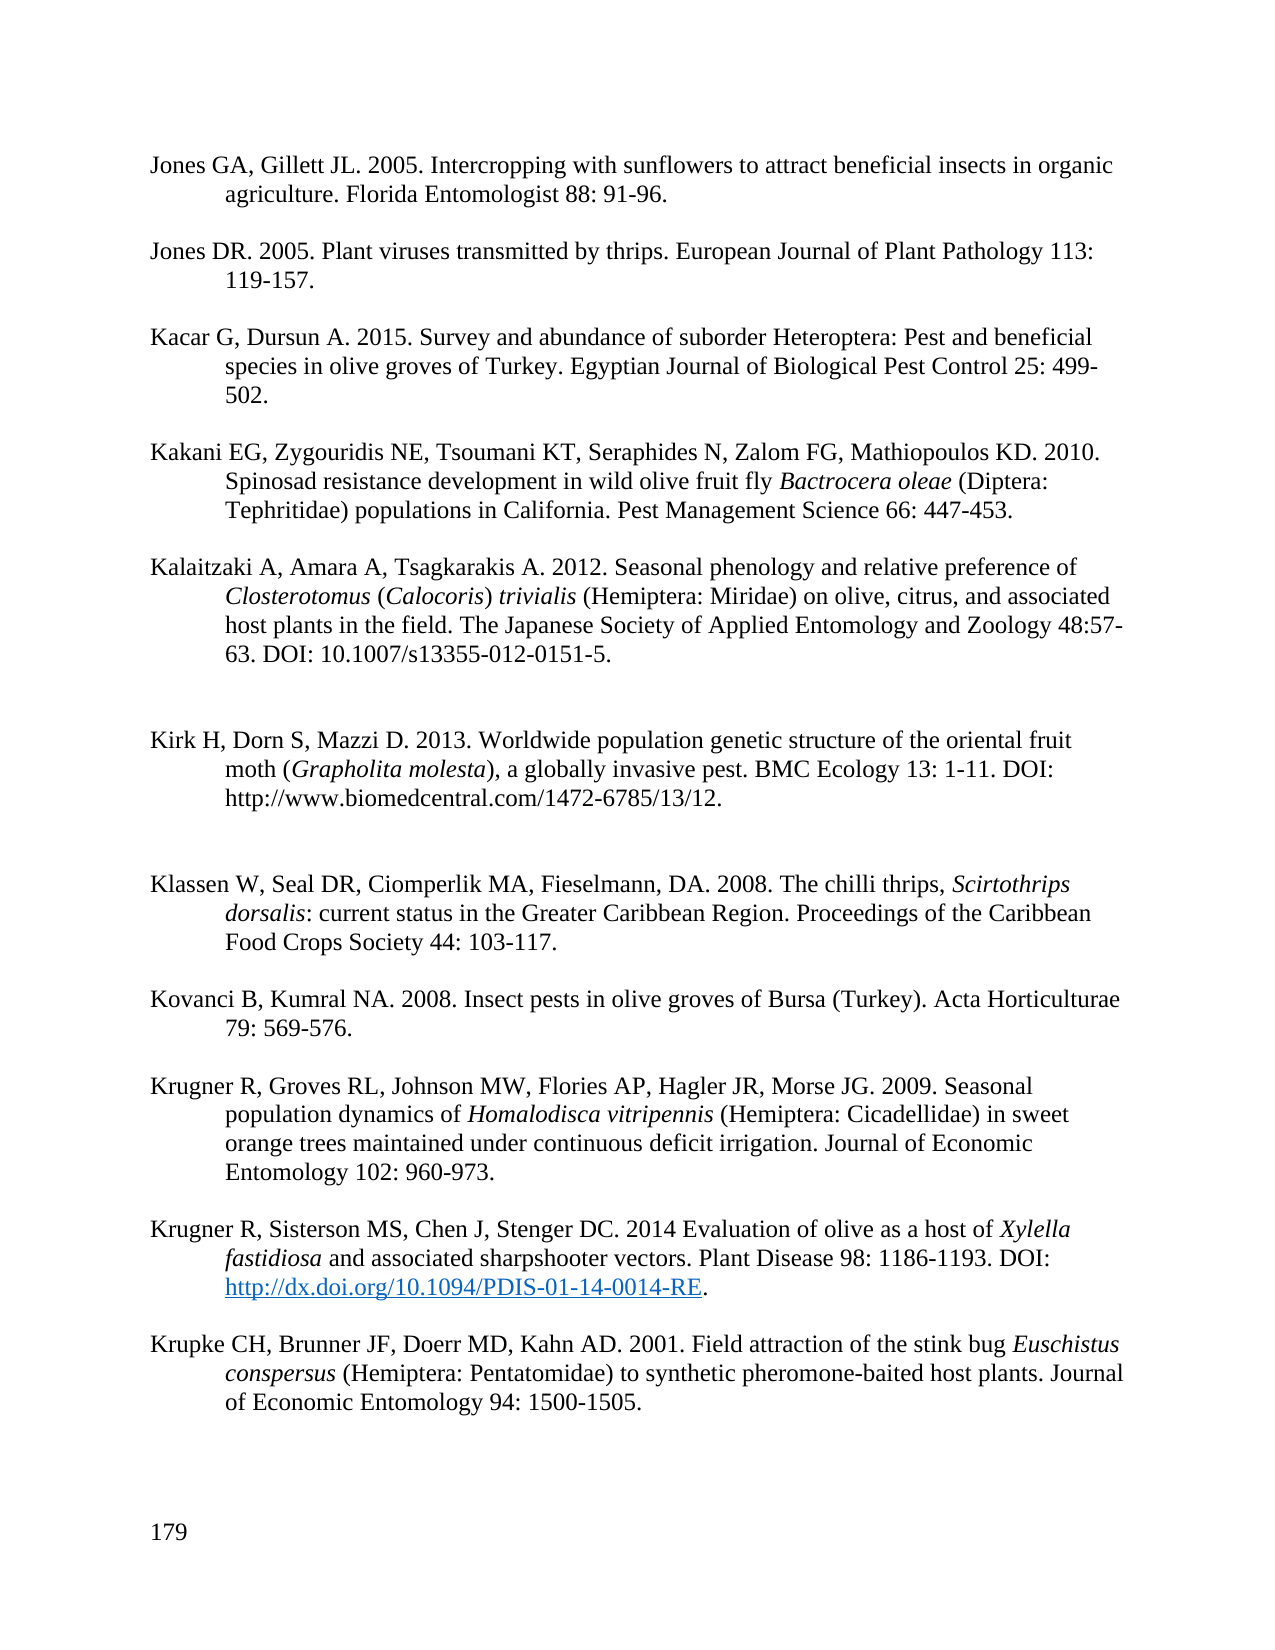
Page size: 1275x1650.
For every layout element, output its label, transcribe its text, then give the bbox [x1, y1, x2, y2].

text Kakani EG, Zygouridis NE, Tsoumani KT, Seraphides N, Zalom FG, Mathiopoulos KD. 2010. Spinosad resistance development in wild olive fruit fly Bactrocera oleae (Diptera: Tephritidae) populations in California. Pest Management Science 66: 447-453. [150, 437, 1125, 524]
text Kovanci B, Kumral NA. 2008. Insect pests in olive groves of Bursa (Turkey). Acta Horticulturae 79: 569-576. [150, 984, 1125, 1042]
text Kacar G, Dursun A. 2015. Survey and abundance of suborder Heteroptera: Pest and beneficial species in olive groves of Turkey. Egyptian Journal of Biological Pest Control 25: 499-502. [150, 322, 1125, 409]
text Jones GA, Gillett JL. 2005. Intercropping with sunflowers to attract beneficial insects in organic agriculture. Florida Entomologist 88: 91-96. [150, 150, 1125, 207]
text Jones DR. 2005. Plant viruses transmitted by thrips. European Journal of Plant Pathology 113: 119-157. [150, 236, 1125, 294]
text Kirk H, Dorn S, Mazzi D. 2013. Worldwide population genetic structure of the oriental fruit moth (Grapholita molesta), a globally invasive pest. BMC Ecology 13: 1-11. DOI: http://www.biomedcentral.com/1472-6785/13/12. [150, 725, 1125, 812]
text Krugner R, Sisterson MS, Chen J, Stenger DC. 2014 Evaluation of olive as a host of Xylella fastidiosa and associated sharpshooter vectors. Plant Disease 98: 1186-1193. DOI: http://dx.doi.org/10.1094/PDIS-01-14-0014-RE. [150, 1214, 1125, 1301]
text Krugner R, Groves RL, Johnson MW, Flories AP, Hagler JR, Morse JG. 2009. Seasonal population dynamics of Homalodisca vitripennis (Hemiptera: Cicadellidae) in sweet orange trees maintained under continuous deficit irrigation. Journal of Economic Entomology 102: 960-973. [150, 1071, 1125, 1186]
text Kalaitzaki A, Amara A, Tsagkarakis A. 2012. Seasonal phenology and relative preference of Closterotomus (Calocoris) trivialis (Hemiptera: Miridae) on olive, citrus, and associated host plants in the field. The Japanese Society of Applied Entomology and Zoology 48:57-63. DOI: 10.1007/s13355-012-0151-5. [150, 552, 1125, 667]
text Klassen W, Seal DR, Ciomperlik MA, Fieselmann, DA. 2008. The chilli thrips, Scirtothrips dorsalis: current status in the Greater Caribbean Region. Proceedings of the Caribbean Food Crops Society 44: 103-117. [150, 869, 1125, 956]
text Krupke CH, Brunner JF, Doerr MD, Kahn AD. 2001. Field attraction of the stink bug Euschistus conspersus (Hemiptera: Pentatomidae) to synthetic pheromone-baited host plants. Journal of Economic Entomology 94: 1500-1505. [150, 1329, 1125, 1416]
